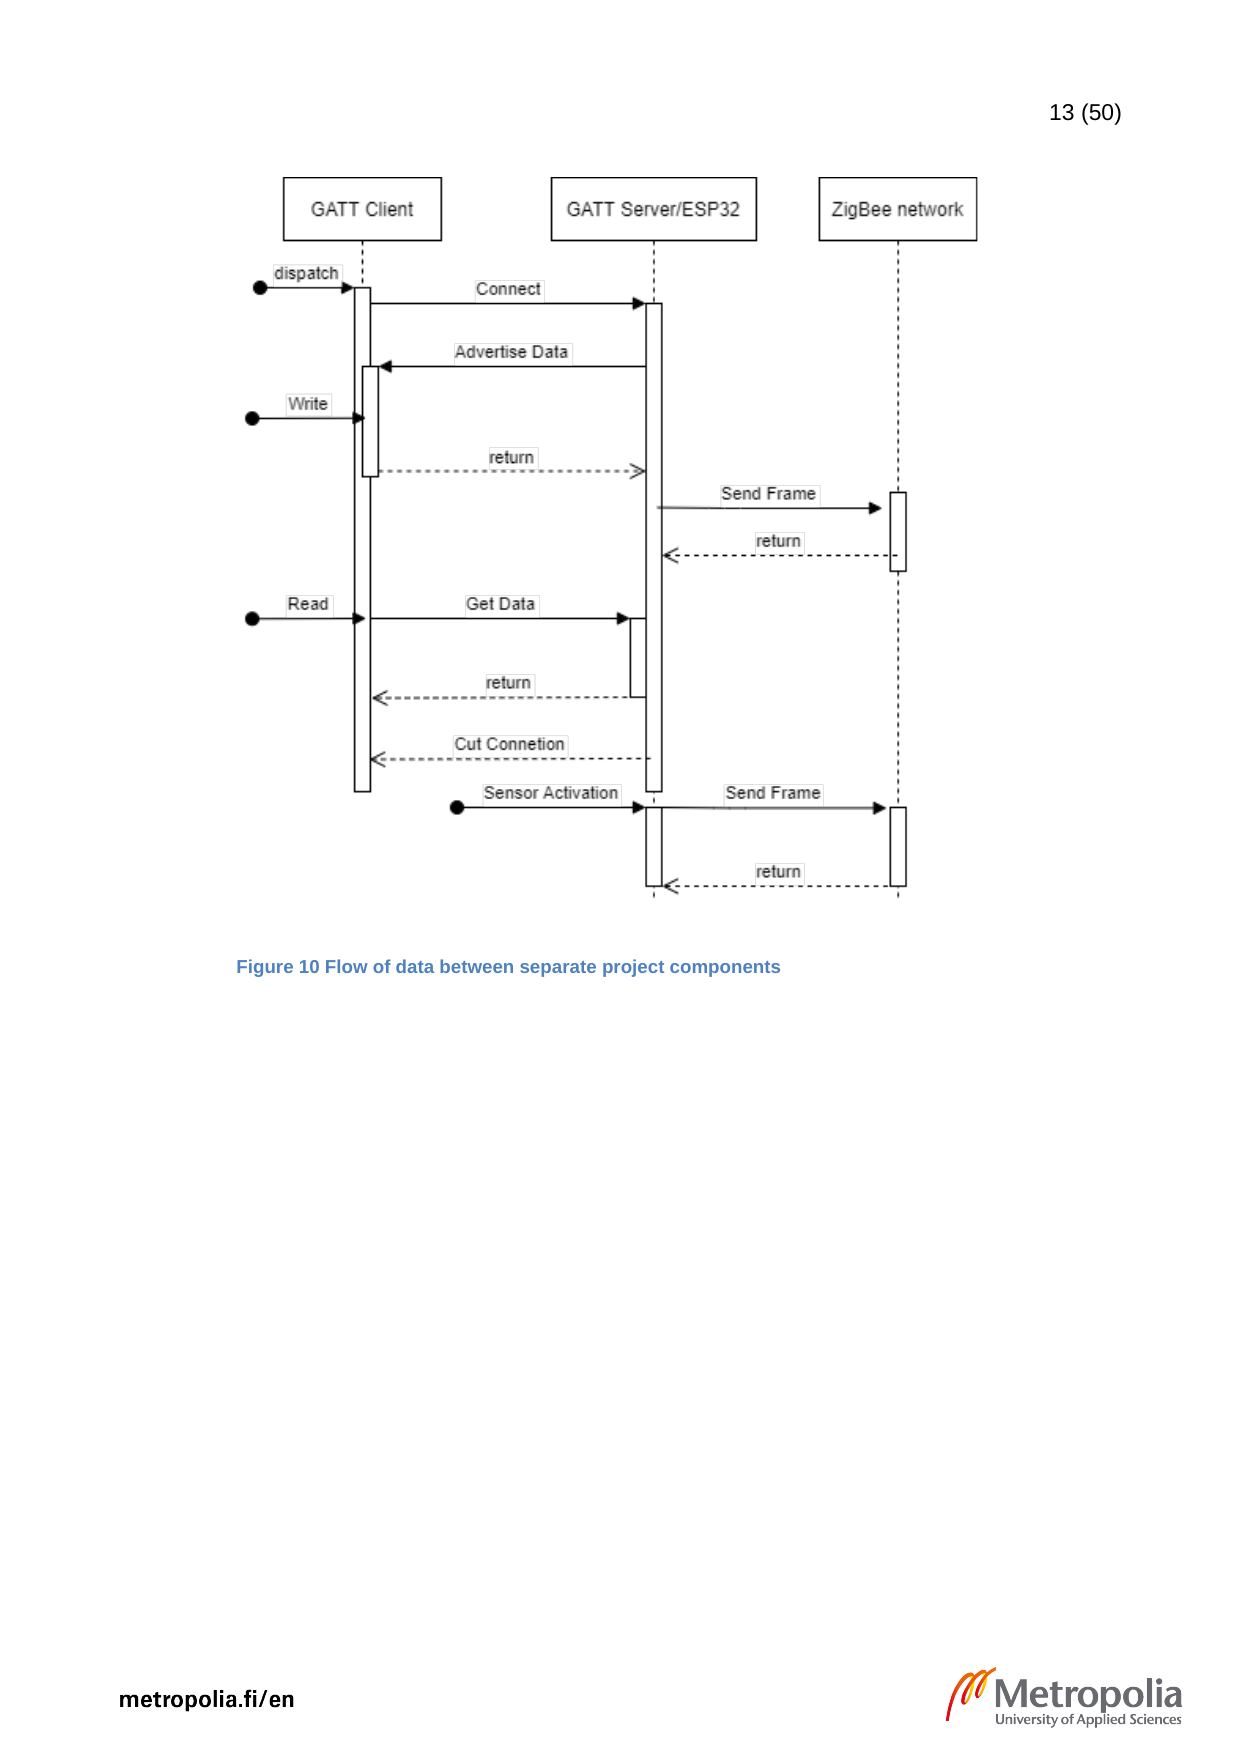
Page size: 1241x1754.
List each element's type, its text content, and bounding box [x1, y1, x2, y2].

picture [236, 177, 978, 903]
picture [106, 1642, 1187, 1734]
text Figure 10 Flow of data between separate project components [236, 956, 1122, 977]
